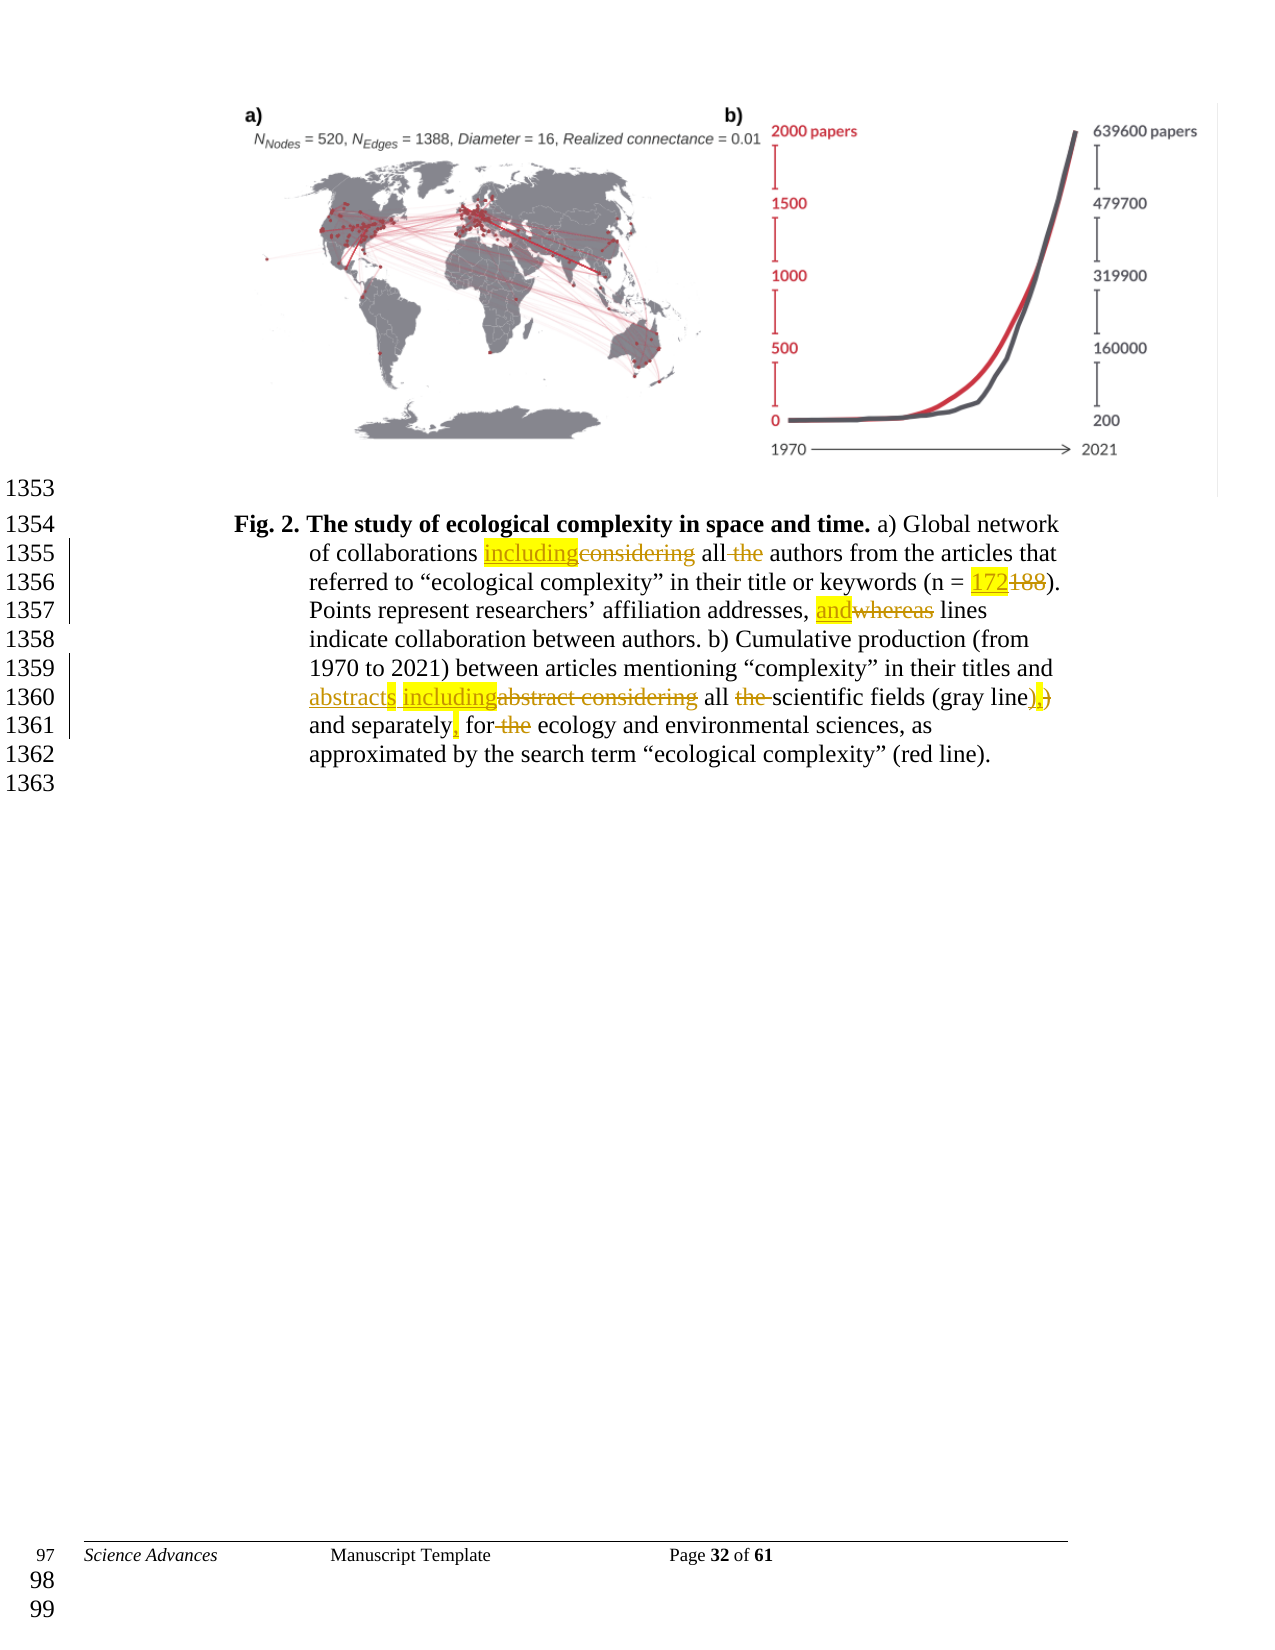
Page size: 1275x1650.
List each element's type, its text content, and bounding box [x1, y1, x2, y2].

text Fig. 2. The study of ecological complexity in space and time. a) Global network of collaborations all authors from the articles that referred to “ecological complexity” in their title or keywords (n = ). Points represent researchers’ affiliation addresses, lines indicate collaboration between authors. b) Cumulative production (from 1970 to 2021) between articles mentioning “complexity” in their titles and all scientific fields (gray line and separately for ecology and environmental sciences, as approximated by the search term “ecological complexity” (red line). [234, 509, 1068, 768]
picture [233, 103, 1218, 497]
